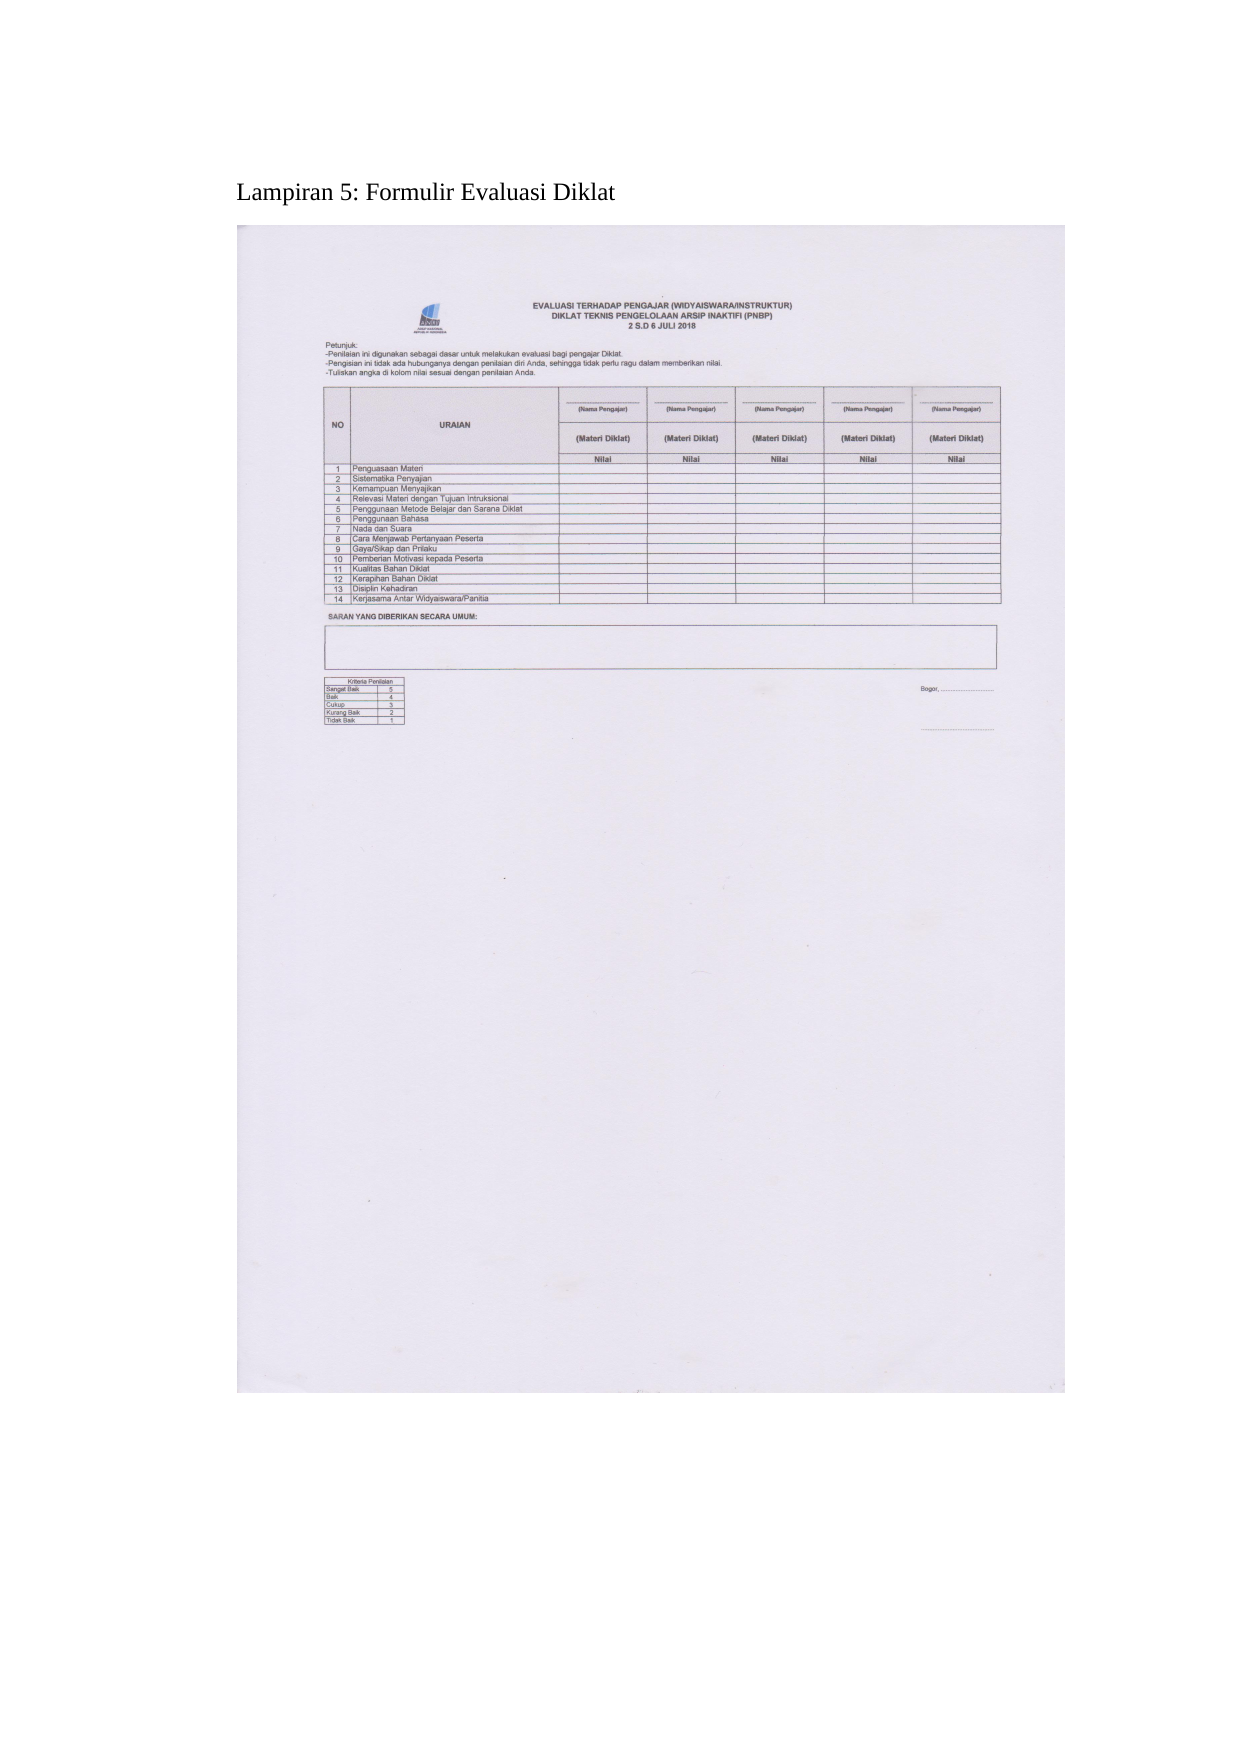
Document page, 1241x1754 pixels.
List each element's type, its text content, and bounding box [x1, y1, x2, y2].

picture [237, 225, 1065, 1393]
text Lampiran 5: Formulir Evaluasi Diklat [236, 177, 1063, 206]
